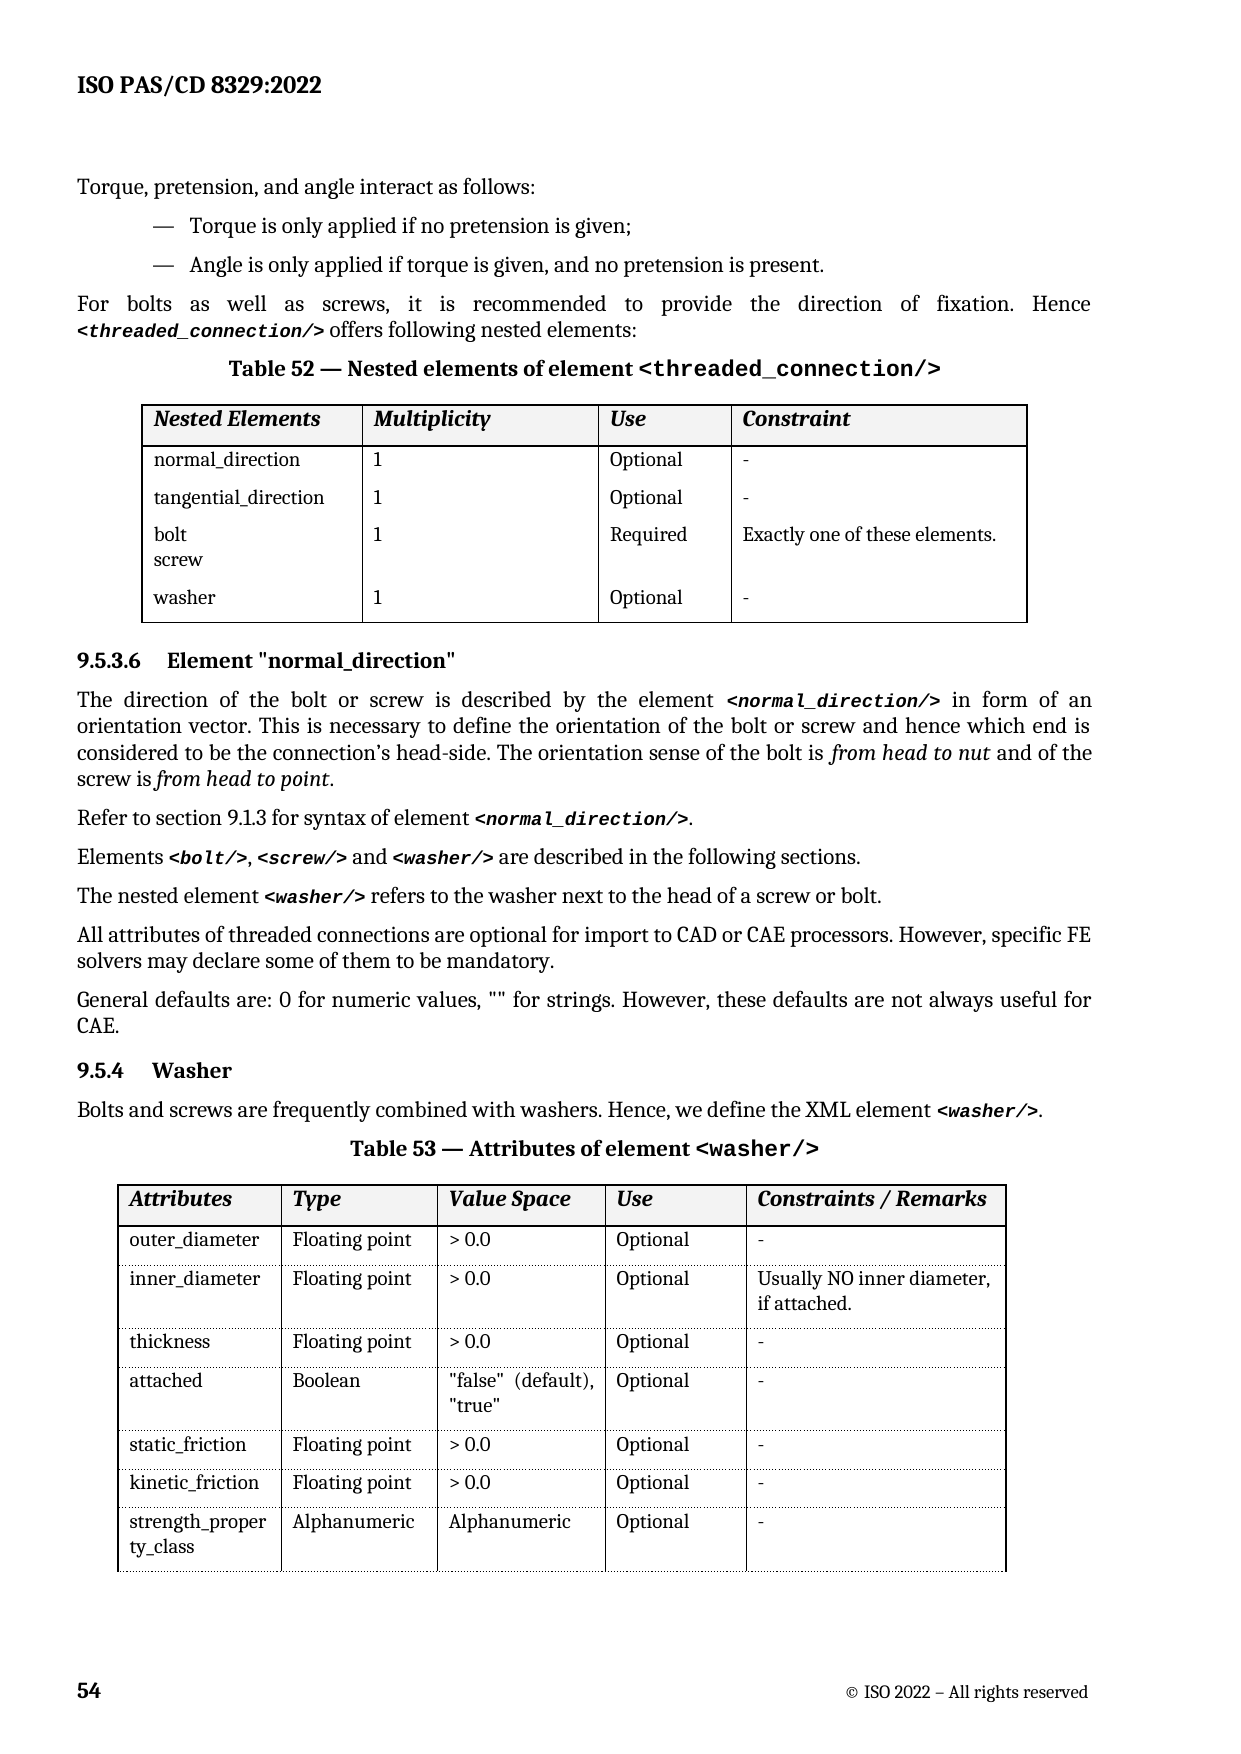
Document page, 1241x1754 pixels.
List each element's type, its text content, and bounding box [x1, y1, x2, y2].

subtitle Element "normal_direction" [77, 648, 1092, 674]
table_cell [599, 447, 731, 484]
text The direction of the bolt or screw is described by the element <normal_direction/> in form of an orientation vector. This is necessary to define the orientation of the bolt or screw and hence which end is considered to be the connection’s head-side. The orientation sense of the bolt is from head to nut and of the screw is from head to point. [77, 687, 1092, 792]
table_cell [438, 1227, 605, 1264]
list Angle is only applied if torque is given, and no pretension is present. [152, 252, 1092, 278]
subtitle Washer [77, 1058, 1092, 1084]
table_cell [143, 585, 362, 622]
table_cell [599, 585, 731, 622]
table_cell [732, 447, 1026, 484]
text Torque, pretension, and angle interact as follows: [77, 174, 1092, 200]
text Bolts and screws are frequently combined with washers. Hence, we define the XML element <washer/>. [77, 1097, 1092, 1123]
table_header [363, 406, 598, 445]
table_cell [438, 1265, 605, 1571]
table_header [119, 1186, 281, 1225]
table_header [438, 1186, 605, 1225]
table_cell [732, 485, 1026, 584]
text Table 52 — Nested elements of element <threaded_connection/> [77, 356, 1092, 383]
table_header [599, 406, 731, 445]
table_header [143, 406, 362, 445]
text For bolts as well as screws, it is recommended to provide the direction of fixation. Hence <threaded_connection/> offers following nested elements: [77, 290, 1092, 343]
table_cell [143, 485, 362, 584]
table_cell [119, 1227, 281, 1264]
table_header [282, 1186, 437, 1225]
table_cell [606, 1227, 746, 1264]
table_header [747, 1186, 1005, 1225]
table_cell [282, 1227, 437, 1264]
text All attributes of threaded connections are optional for import to CAD or CAE processors. However, specific FE solvers may declare some of them to be mandatory. [77, 921, 1092, 974]
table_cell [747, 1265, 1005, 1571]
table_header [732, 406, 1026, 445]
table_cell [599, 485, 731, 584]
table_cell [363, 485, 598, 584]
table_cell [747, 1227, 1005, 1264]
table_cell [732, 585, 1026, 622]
text General defaults are: 0 for numeric values, "" for strings. However, these defaults are not always useful for CAE. [77, 987, 1092, 1039]
text Table 53 — Attributes of element <washer/> [77, 1136, 1092, 1163]
text The nested element <washer/> refers to the washer next to the head of a screw or bolt. [77, 882, 1092, 909]
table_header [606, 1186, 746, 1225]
list Torque is only applied if no pretension is given; [152, 213, 1092, 239]
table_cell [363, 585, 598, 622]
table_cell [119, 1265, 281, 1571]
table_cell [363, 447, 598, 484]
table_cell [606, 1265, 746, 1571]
text Elements <bolt/>, <screw/> and <washer/> are described in the following sections. [77, 844, 1092, 870]
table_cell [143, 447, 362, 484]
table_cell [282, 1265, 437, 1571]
text Refer to section 6.1.3 for syntax of element <normal_direction/>. [77, 805, 1092, 831]
